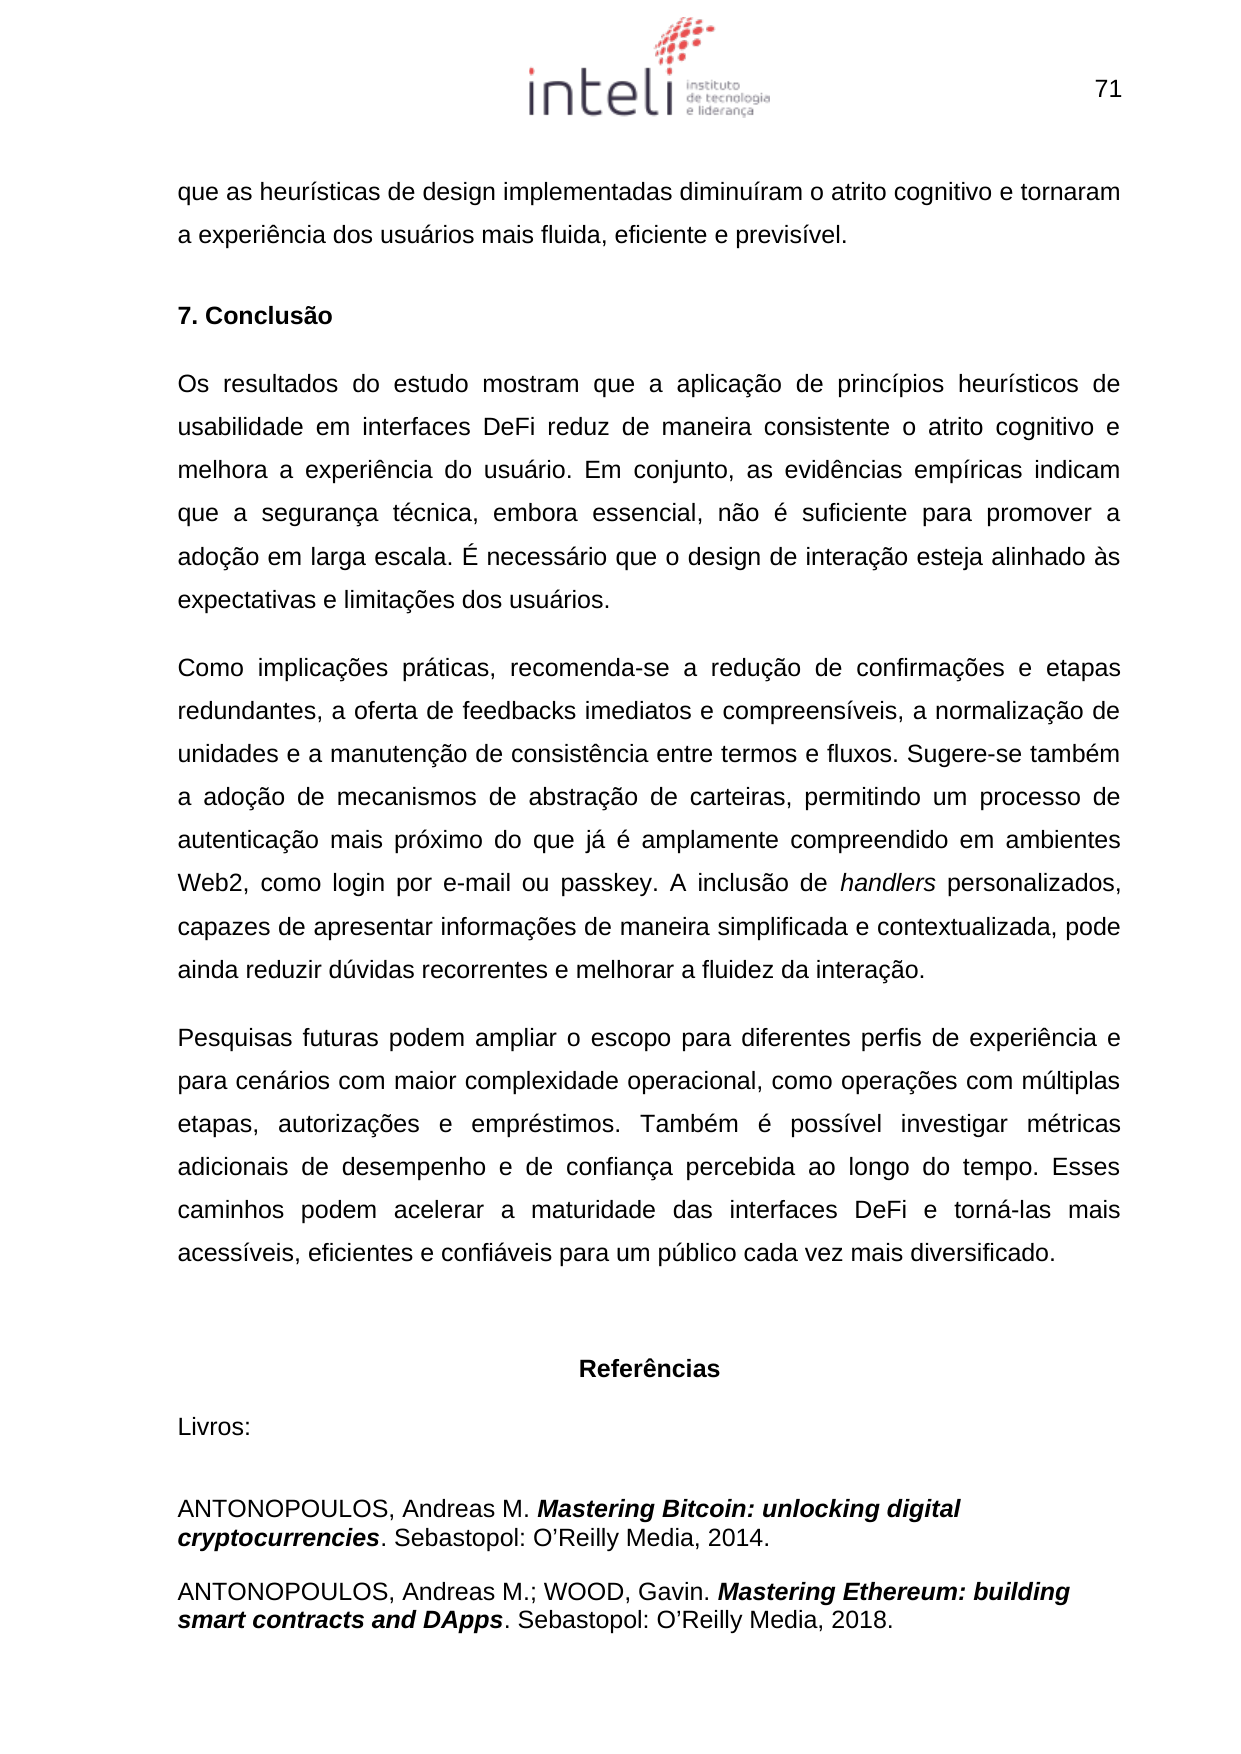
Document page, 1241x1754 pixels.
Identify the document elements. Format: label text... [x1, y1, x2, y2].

text Livros: [177, 1412, 1122, 1441]
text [177, 177, 1122, 249]
text ANTONOPOULOS, Andreas M. Mastering Bitcoin: unlocking digital cryptocurrencies. Sebastopol: O’Reilly Media, 2014. [177, 1494, 1122, 1552]
text Como implicações práticas, recomenda-se a redução de confirmações e etapas redundantes, a oferta de feedbacks imediatos e compreensíveis, a normalização de unidades e a manutenção de consistência entre termos e fluxos. Sugere-se também a adoção de mecanismos de abstração de carteiras, permitindo um processo de autenticação mais próximo do que já é amplamente compreendido em ambientes Web2, como login por e-mail ou passkey. A inclusão de handlers personalizados, capazes de apresentar informações de maneira simplificada e contextualizada, pode ainda reduzir dúvidas recorrentes e melhorar a fluidez da interação. [177, 653, 1122, 983]
picture [529, 17, 770, 118]
text Os resultados do estudo mostram que a aplicação de princípios heurísticos de usabilidade em interfaces DeFi reduz de maneira consistente o atrito cognitivo e melhora a experiência do usuário. Em conjunto, as evidências empíricas indicam que a segurança técnica, embora essencial, não é suficiente para promover a adoção em larga escala. É necessário que o design de interação esteja alinhado às expectativas e limitações dos usuários. [177, 369, 1122, 613]
subtitle Referências [177, 1354, 1122, 1383]
text Pesquisas futuras podem ampliar o escopo para diferentes perfis de experiência e para cenários com maior complexidade operacional, como operações com múltiplas etapas, autorizações e empréstimos. Também é possível investigar métricas adicionais de desempenho e de confiança percebida ao longo do tempo. Esses caminhos podem acelerar a maturidade das interfaces DeFi e torná-las mais acessíveis, eficientes e confiáveis para um público cada vez mais diversificado. [177, 1023, 1122, 1267]
subtitle 7. Conclusão [177, 301, 1122, 330]
text ANTONOPOULOS, Andreas M.; WOOD, Gavin. Mastering Ethereum: building smart contracts and DApps. Sebastopol: O’Reilly Media, 2018. [177, 1577, 1122, 1634]
